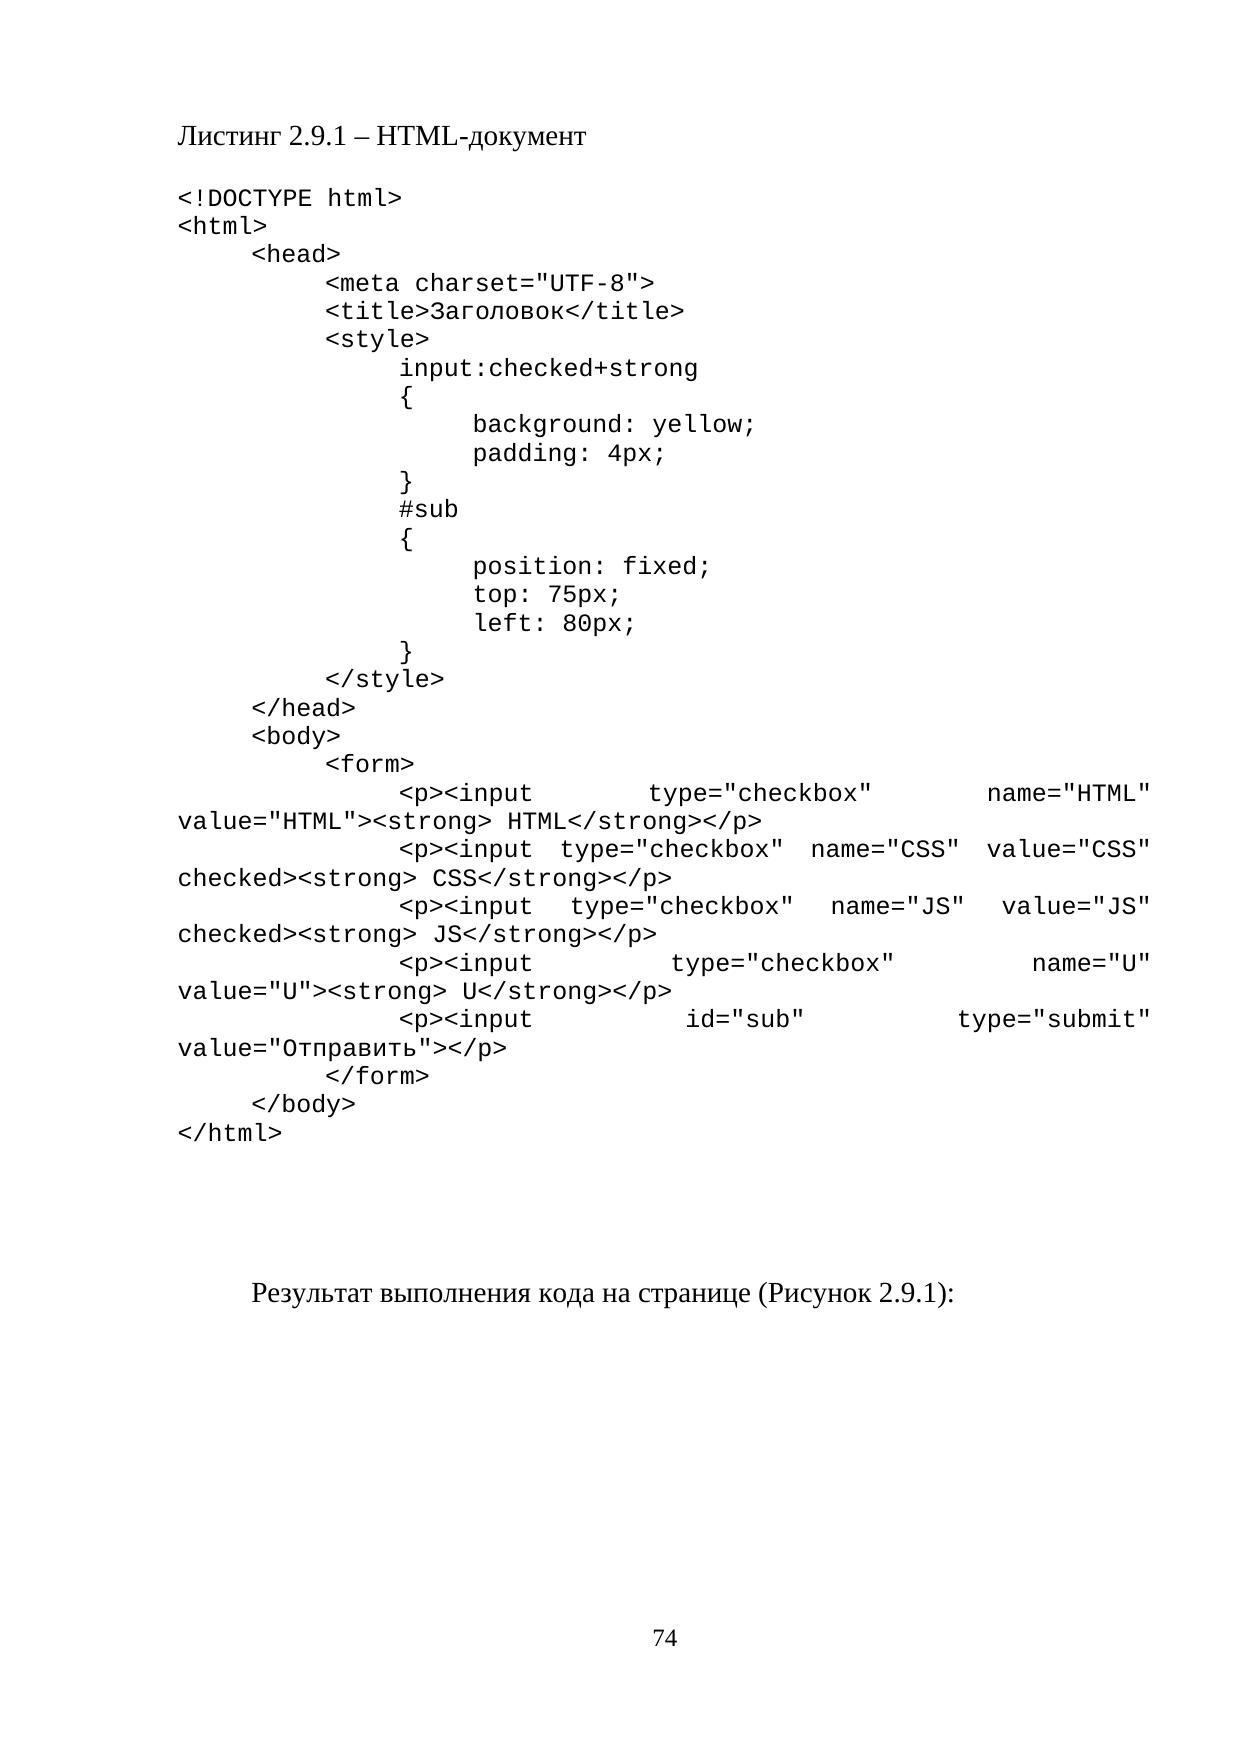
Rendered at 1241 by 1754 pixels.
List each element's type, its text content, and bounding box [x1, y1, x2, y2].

text } [177, 468, 1152, 497]
text <p><input type="checkbox" name="JS" value="JS" checked><strong> JS</strong></p> [177, 893, 1152, 950]
text position: fixed; [177, 553, 1152, 582]
text <meta charset="UTF-8"> [177, 270, 1152, 298]
text <form> [177, 752, 1152, 780]
text <p><input type="checkbox" name="HTML" value="HTML"><strong> HTML</strong></p> [177, 780, 1152, 837]
text Листинг 2.9.1 – HTML-документ [177, 118, 1152, 152]
text <style> [177, 327, 1152, 355]
text <html> [177, 213, 1152, 242]
text { [177, 525, 1152, 553]
text padding: 4px; [177, 440, 1152, 468]
text top: 75px; [177, 582, 1152, 610]
text </form> [177, 1063, 1152, 1092]
text <p><input type="checkbox" name="CSS" value="CSS" checked><strong> CSS</strong></p> [177, 837, 1152, 893]
text <body> [177, 723, 1152, 752]
text } [177, 638, 1152, 667]
text </head> [177, 695, 1152, 723]
text </html> [177, 1120, 1152, 1148]
text <p><input id="sub" type="submit" value="Отправить"></p> [177, 1007, 1152, 1063]
text <title>Заголовок</title> [177, 298, 1152, 327]
text left: 80px; [177, 610, 1152, 638]
text { [177, 383, 1152, 412]
text <!DOCTYPE html> [177, 185, 1152, 213]
text </body> [177, 1092, 1152, 1120]
text background: yellow; [177, 412, 1152, 440]
text input:checked+strong [177, 355, 1152, 383]
text <p><input type="checkbox" name="U" value="U"><strong> U</strong></p> [177, 950, 1152, 1007]
text </style> [177, 667, 1152, 695]
text Результат выполнения кода на странице (Рисунок 2.9.1): [177, 1276, 1152, 1309]
text <head> [177, 242, 1152, 270]
text #sub [177, 497, 1152, 525]
